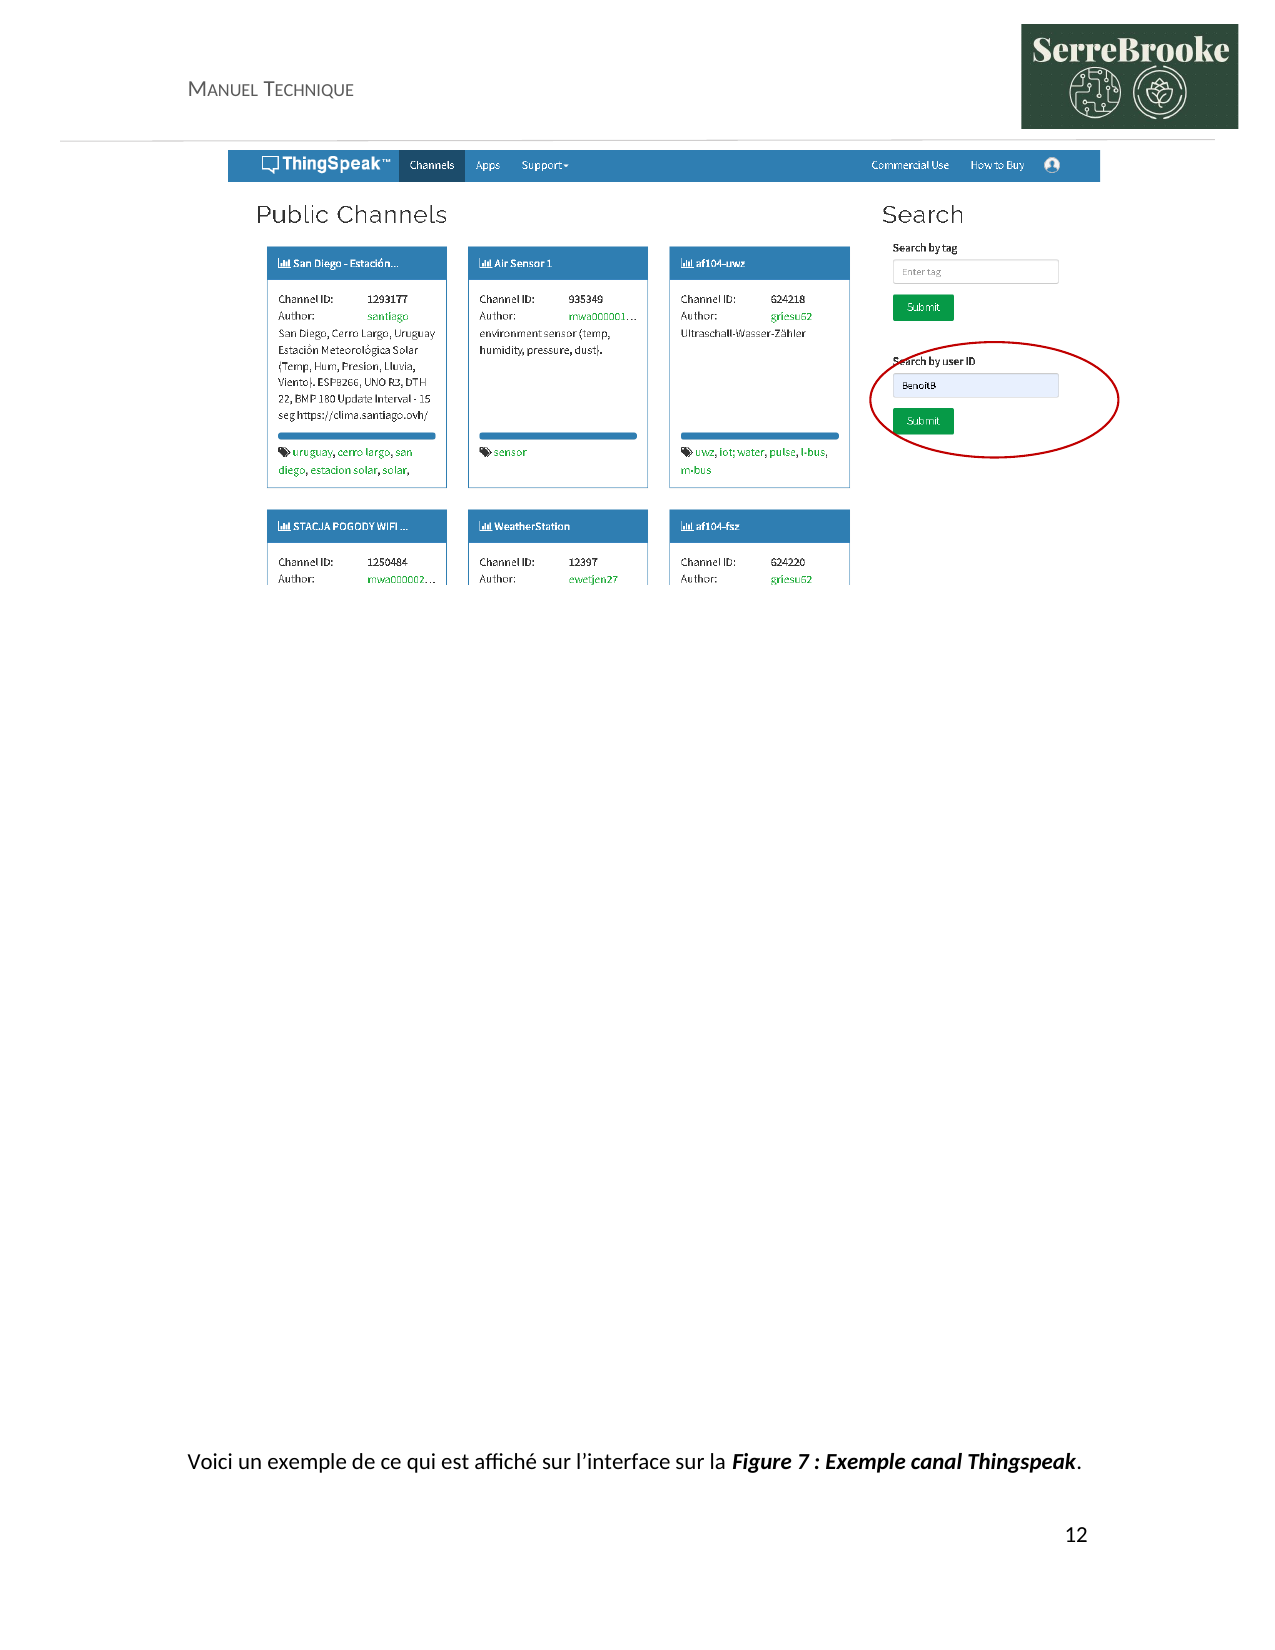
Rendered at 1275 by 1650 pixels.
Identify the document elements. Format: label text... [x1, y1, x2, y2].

picture [228, 150, 1100, 585]
picture [1021, 24, 1239, 129]
picture [872, 344, 1100, 456]
